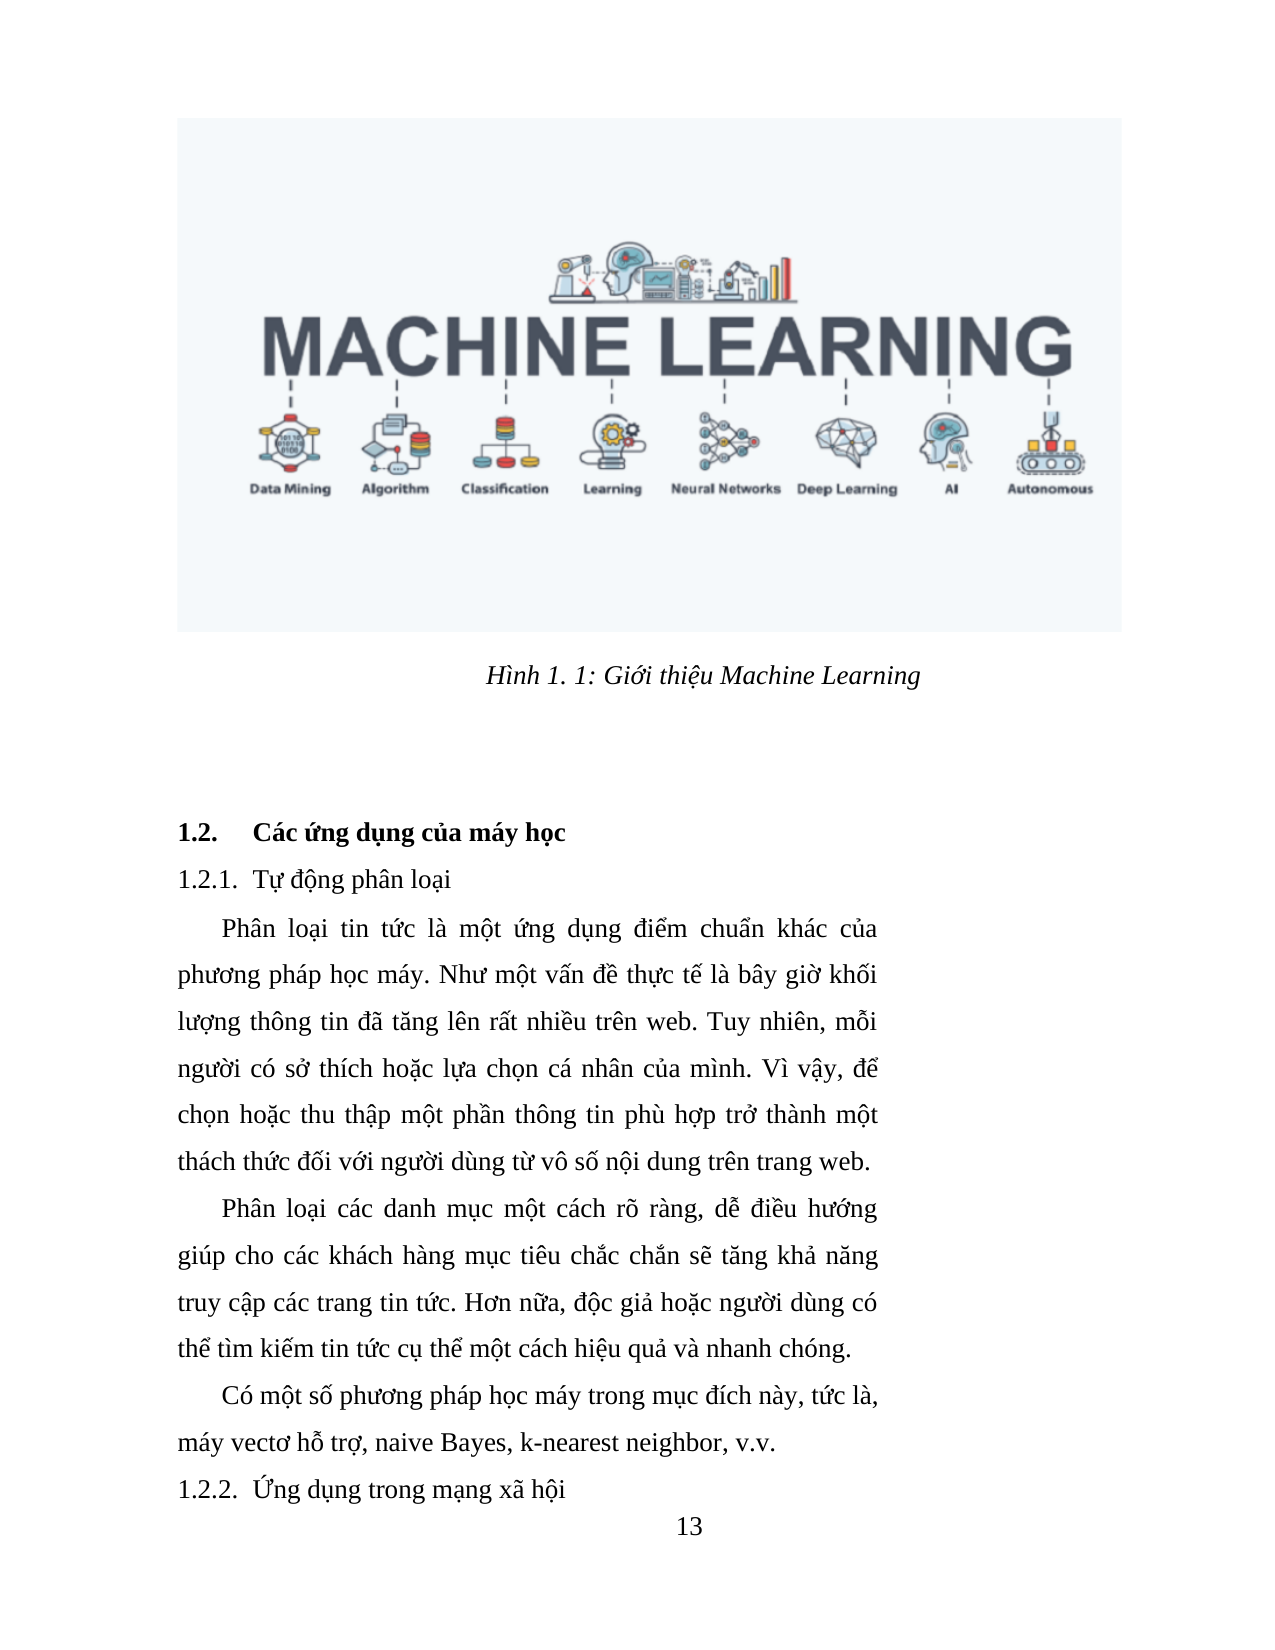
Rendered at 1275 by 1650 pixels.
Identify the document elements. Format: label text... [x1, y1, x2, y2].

text Phân loại tin tức là một ứng dụng điểm chuẩn khác của phương pháp học máy. Như một vấn đề thực tế là bây giờ khối lượng thông tin đã tăng lên rất nhiều trên web. Tuy nhiên, mỗi người có sở thích hoặc lựa chọn cá nhân của mình. Vì vậy, để chọn hoặc thu thập một phần thông tin phù hợp trở thành một thách thức đối với người dùng từ vô số nội dung trên trang web. [177, 912, 879, 1176]
picture [177, 118, 1122, 632]
text Phân loại các danh mục một cách rõ ràng, dễ điều hướng giúp cho các khách hàng mục tiêu chắc chắn sẽ tăng khả năng truy cập các trang tin tức. Hơn nữa, độc giả hoặc người dùng có thể tìm kiếm tin tức cụ thể một cách hiệu quả và nhanh chóng. [177, 1192, 879, 1363]
text Có một số phương pháp học máy trong mục đích này, tức là, máy vectơ hỗ trợ, naive Bayes, k-nearest neighbor, v.v. [177, 1379, 879, 1457]
list Các ứng dụng của máy học [177, 816, 1157, 847]
list Ứng dụng trong mạng xã hội [177, 1473, 1157, 1504]
text Hình 1. 1: Giới thiệu Machine Learning [177, 659, 1157, 690]
list Tự động phân loại [177, 863, 1157, 894]
